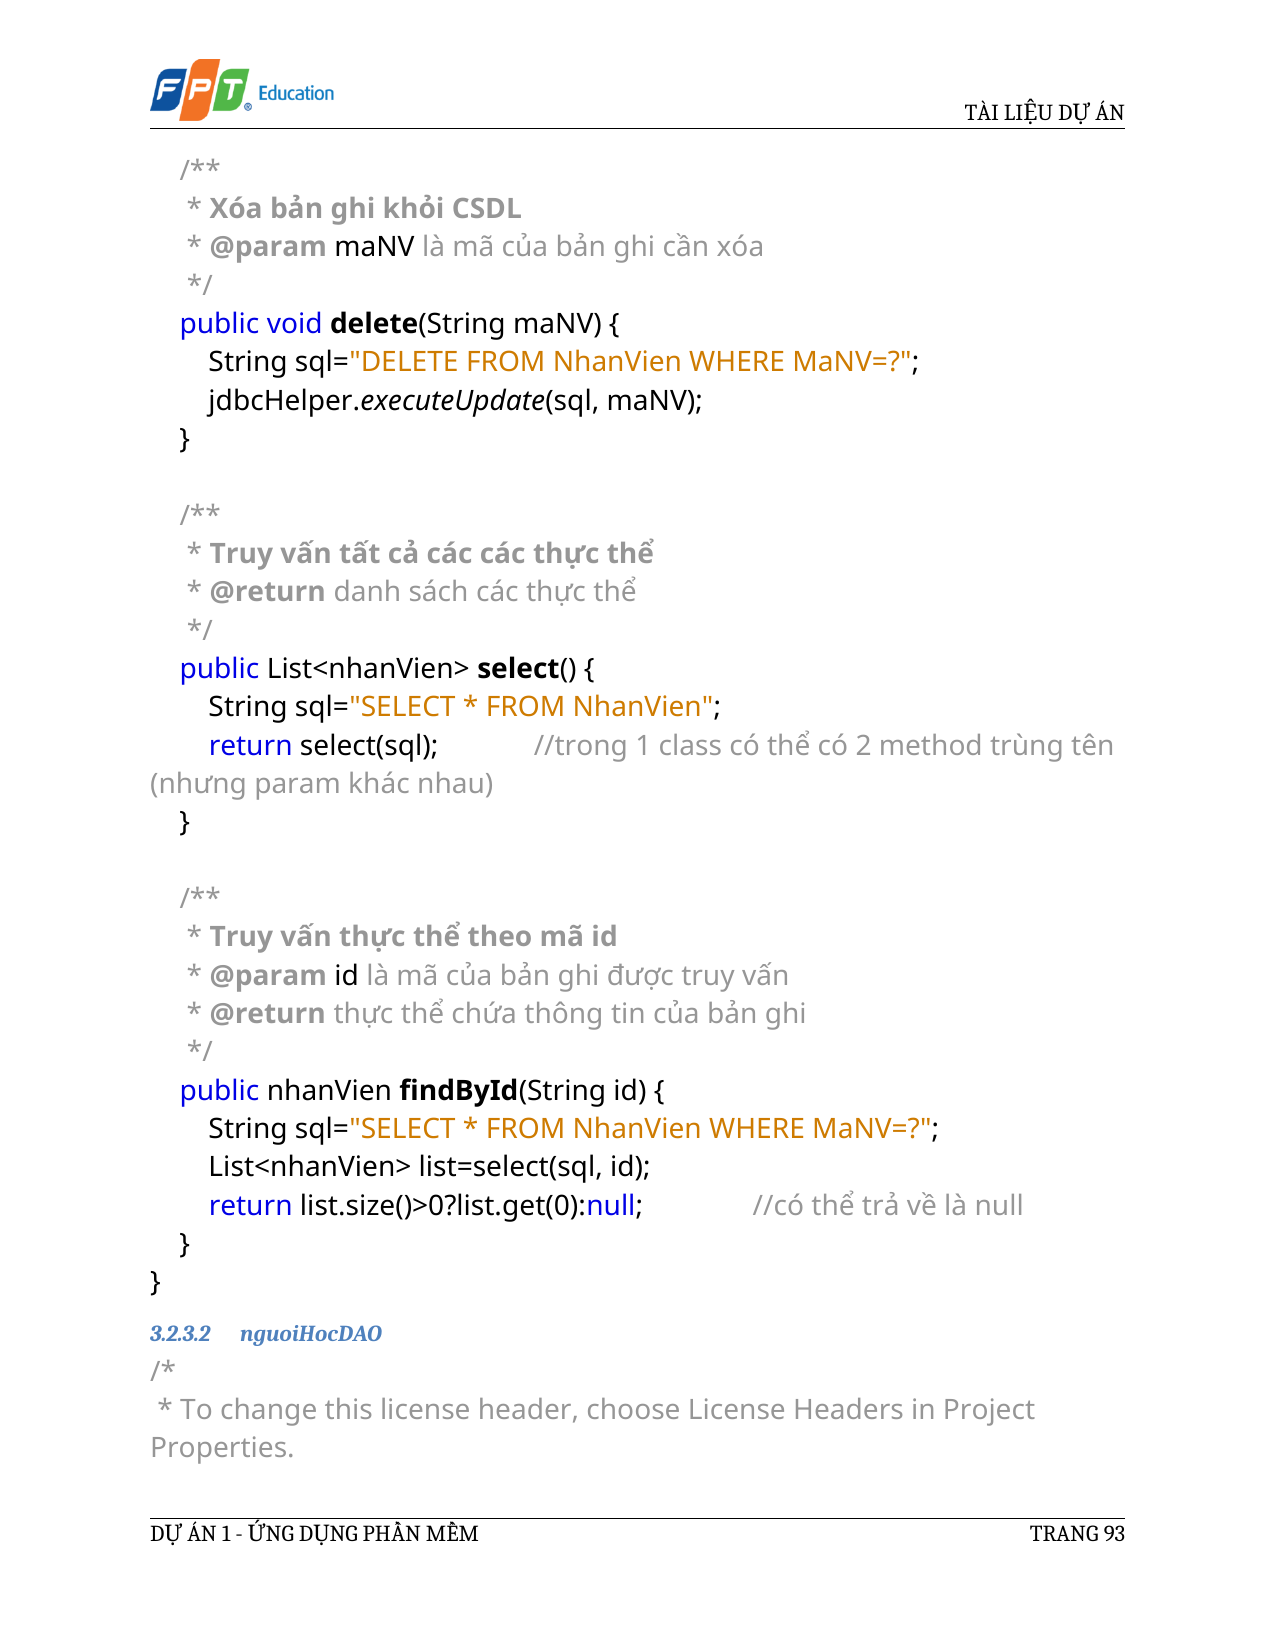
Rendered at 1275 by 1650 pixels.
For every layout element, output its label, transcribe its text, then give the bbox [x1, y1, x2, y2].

text return select(sql); //trong 1 class có thể có 2 method trùng tên (nhưng param khác nhau) [150, 725, 1125, 802]
text } [150, 418, 1125, 457]
text } [150, 1223, 1125, 1262]
text * @return danh sách các thực thể [150, 572, 1125, 610]
picture [150, 59, 336, 121]
text jdbcHelper.executeUpdate(sql, maNV); [150, 380, 1125, 418]
text public nhanVien findById(String id) { [150, 1070, 1125, 1108]
text * Truy vấn tất cả các các thực thể [150, 533, 1125, 572]
text * Truy vấn thực thể theo mã id [150, 917, 1125, 955]
text return list.size()>0?list.get(0):null; //có thể trả về là null [150, 1185, 1125, 1223]
text } [150, 802, 1125, 840]
text String sql="DELETE FROM NhanVien WHERE MaNV=?"; [150, 342, 1125, 380]
text String sql="SELECT * FROM NhanVien"; [150, 687, 1125, 725]
text */ [150, 265, 1125, 303]
text * @param maNV là mã của bản ghi cần xóa [150, 227, 1125, 265]
text /** [150, 878, 1125, 917]
text */ [150, 610, 1125, 648]
text /** [150, 495, 1125, 533]
text } [150, 1262, 1125, 1300]
subtitle nguoiHocDAO [150, 1321, 1125, 1347]
text String sql="SELECT * FROM NhanVien WHERE MaNV=?"; [150, 1108, 1125, 1147]
text /** [150, 150, 1125, 188]
text * @return thực thể chứa thông tin của bản ghi [150, 993, 1125, 1032]
text * @param id là mã của bản ghi được truy vấn [150, 955, 1125, 993]
text * Xóa bản ghi khỏi CSDL [150, 188, 1125, 227]
text List<nhanVien> list=select(sql, id); [150, 1147, 1125, 1185]
text * To change this license header, choose License Headers in Project Properties. [150, 1389, 1125, 1466]
text /* [150, 1351, 1125, 1389]
text public void delete(String maNV) { [150, 303, 1125, 342]
text */ [150, 1032, 1125, 1070]
text public List<nhanVien> select() { [150, 648, 1125, 687]
